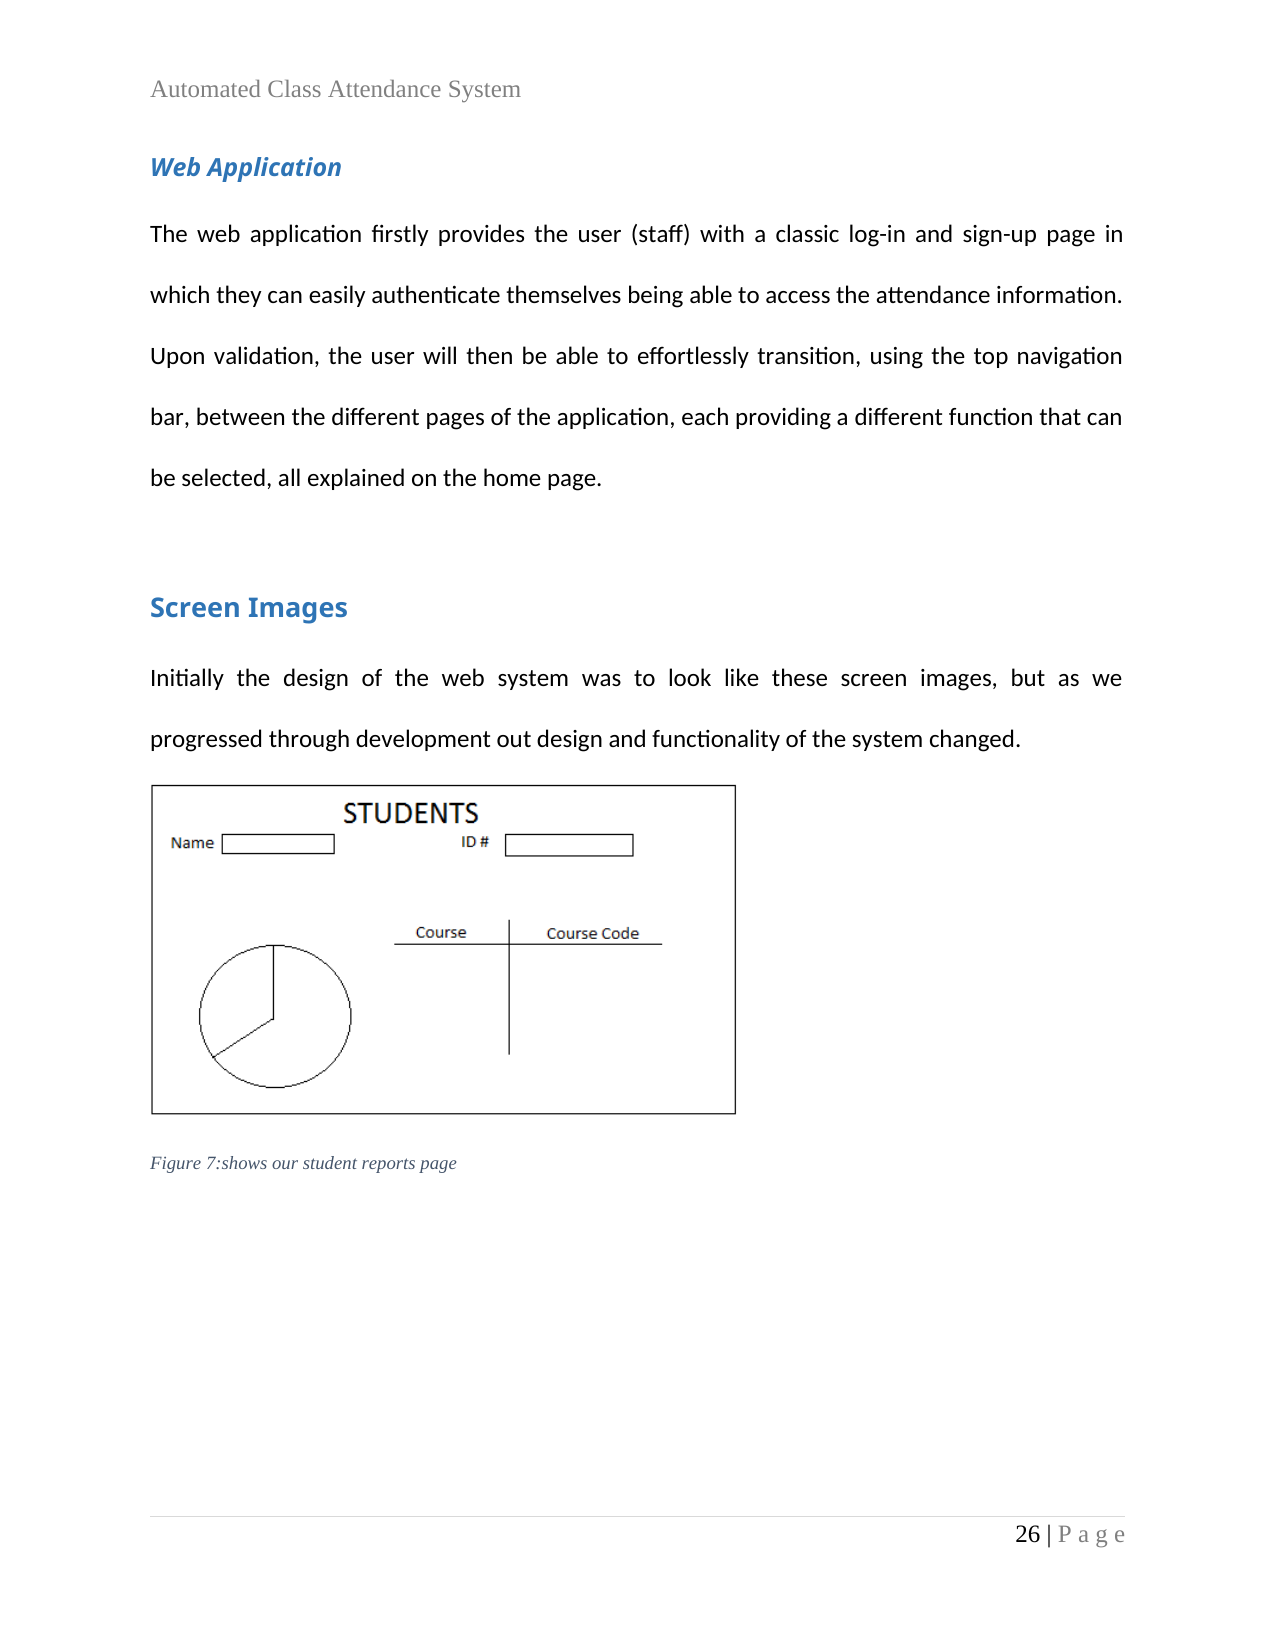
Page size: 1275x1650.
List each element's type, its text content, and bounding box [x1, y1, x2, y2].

subtitle Screen Images [150, 588, 1125, 625]
text Figure 7:shows our student reports page [150, 1152, 1125, 1173]
text The web application firstly provides the user (staff) with a classic log-in and sign-up page in which they can easily authenticate themselves being able to access the attendance information. Upon validation, the user will then be able to effortlessly transition, using the top navigation bar, between the different pages of the application, each providing a different function that can be selected, all explained on the home page. [150, 218, 1125, 493]
picture [150, 784, 738, 1123]
text Initially the design of the web system was to look like these screen images, but as we progressed through development out design and functionality of the system changed. [150, 662, 1125, 754]
subtitle Web Application [150, 150, 1125, 184]
